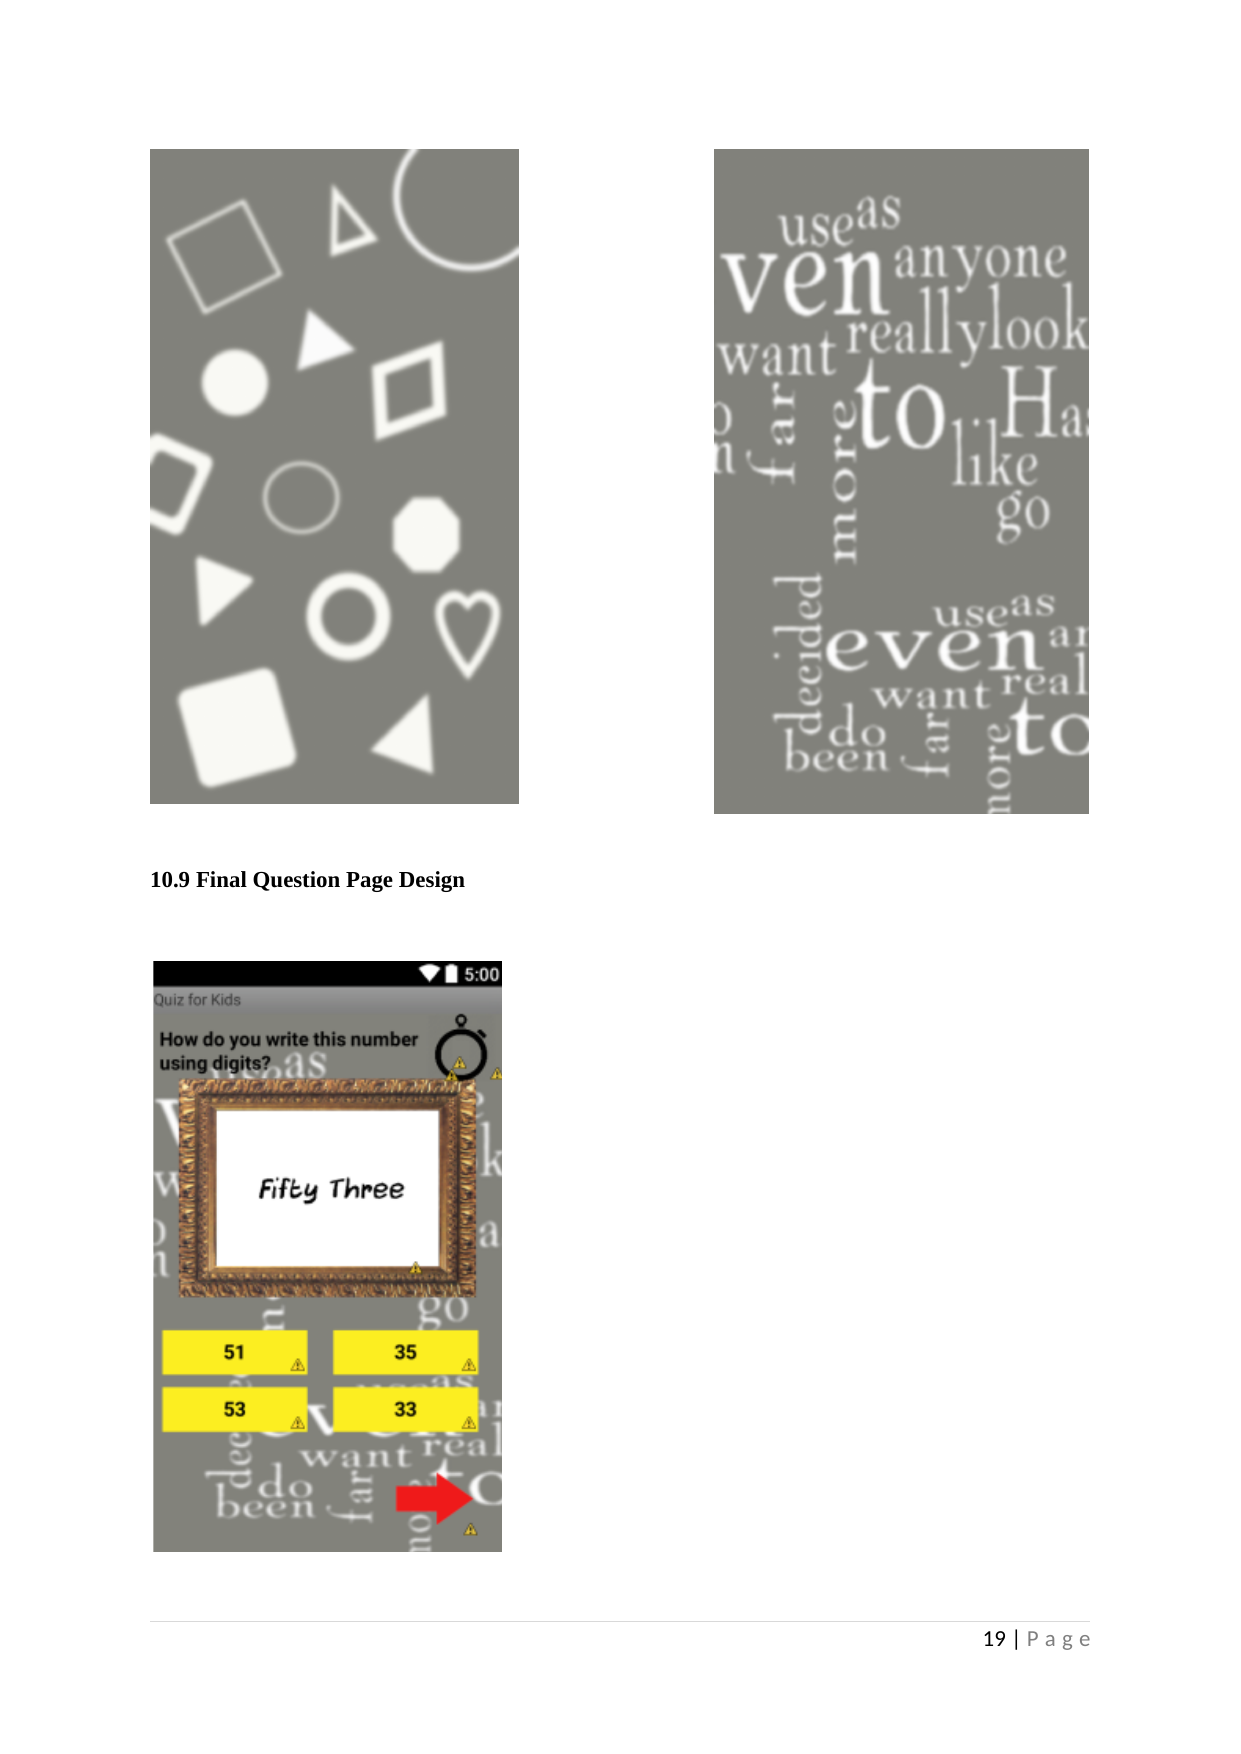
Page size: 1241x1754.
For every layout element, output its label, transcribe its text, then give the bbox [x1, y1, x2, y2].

picture [151, 961, 501, 1549]
picture [150, 149, 519, 804]
text 10.9 Final Question Page Design [150, 866, 1090, 892]
picture [714, 149, 1089, 814]
